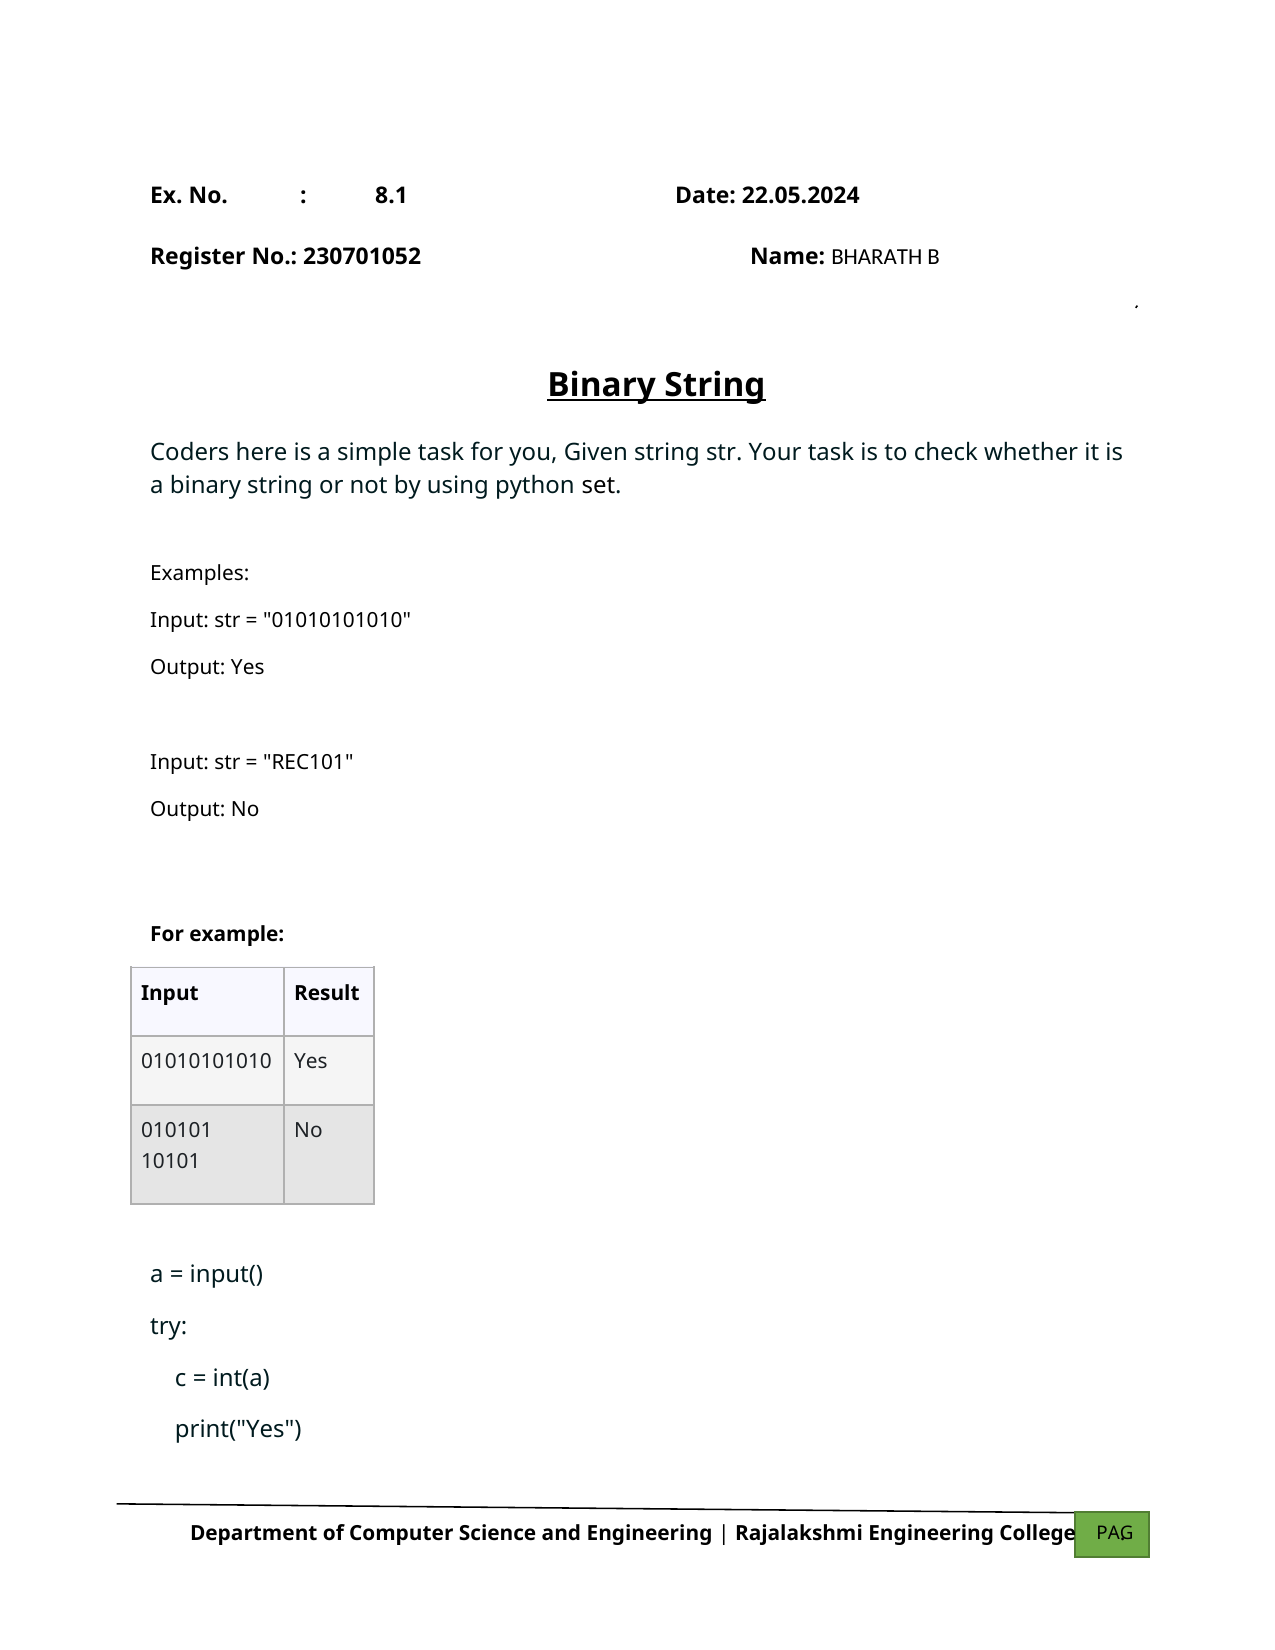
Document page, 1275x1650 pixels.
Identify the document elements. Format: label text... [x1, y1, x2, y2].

text try: [150, 1308, 1125, 1341]
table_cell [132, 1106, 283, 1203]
text a = input() [150, 1257, 1125, 1289]
text Coders here is a simple task for you, Given string str. Your task is to check whether it is a binary string or not by using python set. [150, 435, 1125, 500]
text c = int(a) [150, 1360, 1125, 1393]
text Input: str = "REC101" [150, 747, 1125, 775]
text Ex. No. : 8.1 Date: 22.05.2024 [150, 179, 1125, 210]
text Output: Yes [150, 652, 1125, 681]
text Input: str = "01010101010" [150, 605, 1125, 633]
text For example: [150, 919, 1125, 947]
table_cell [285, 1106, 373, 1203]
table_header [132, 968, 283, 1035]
text Output: No [150, 794, 1125, 823]
text Register No.: 230701052 Name: BHARATH B [150, 239, 1125, 271]
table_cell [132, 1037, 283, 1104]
text Binary String [187, 360, 1125, 406]
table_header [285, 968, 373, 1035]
text Examples: [150, 558, 1125, 586]
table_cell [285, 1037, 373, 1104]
text print("Yes") [150, 1412, 1125, 1445]
